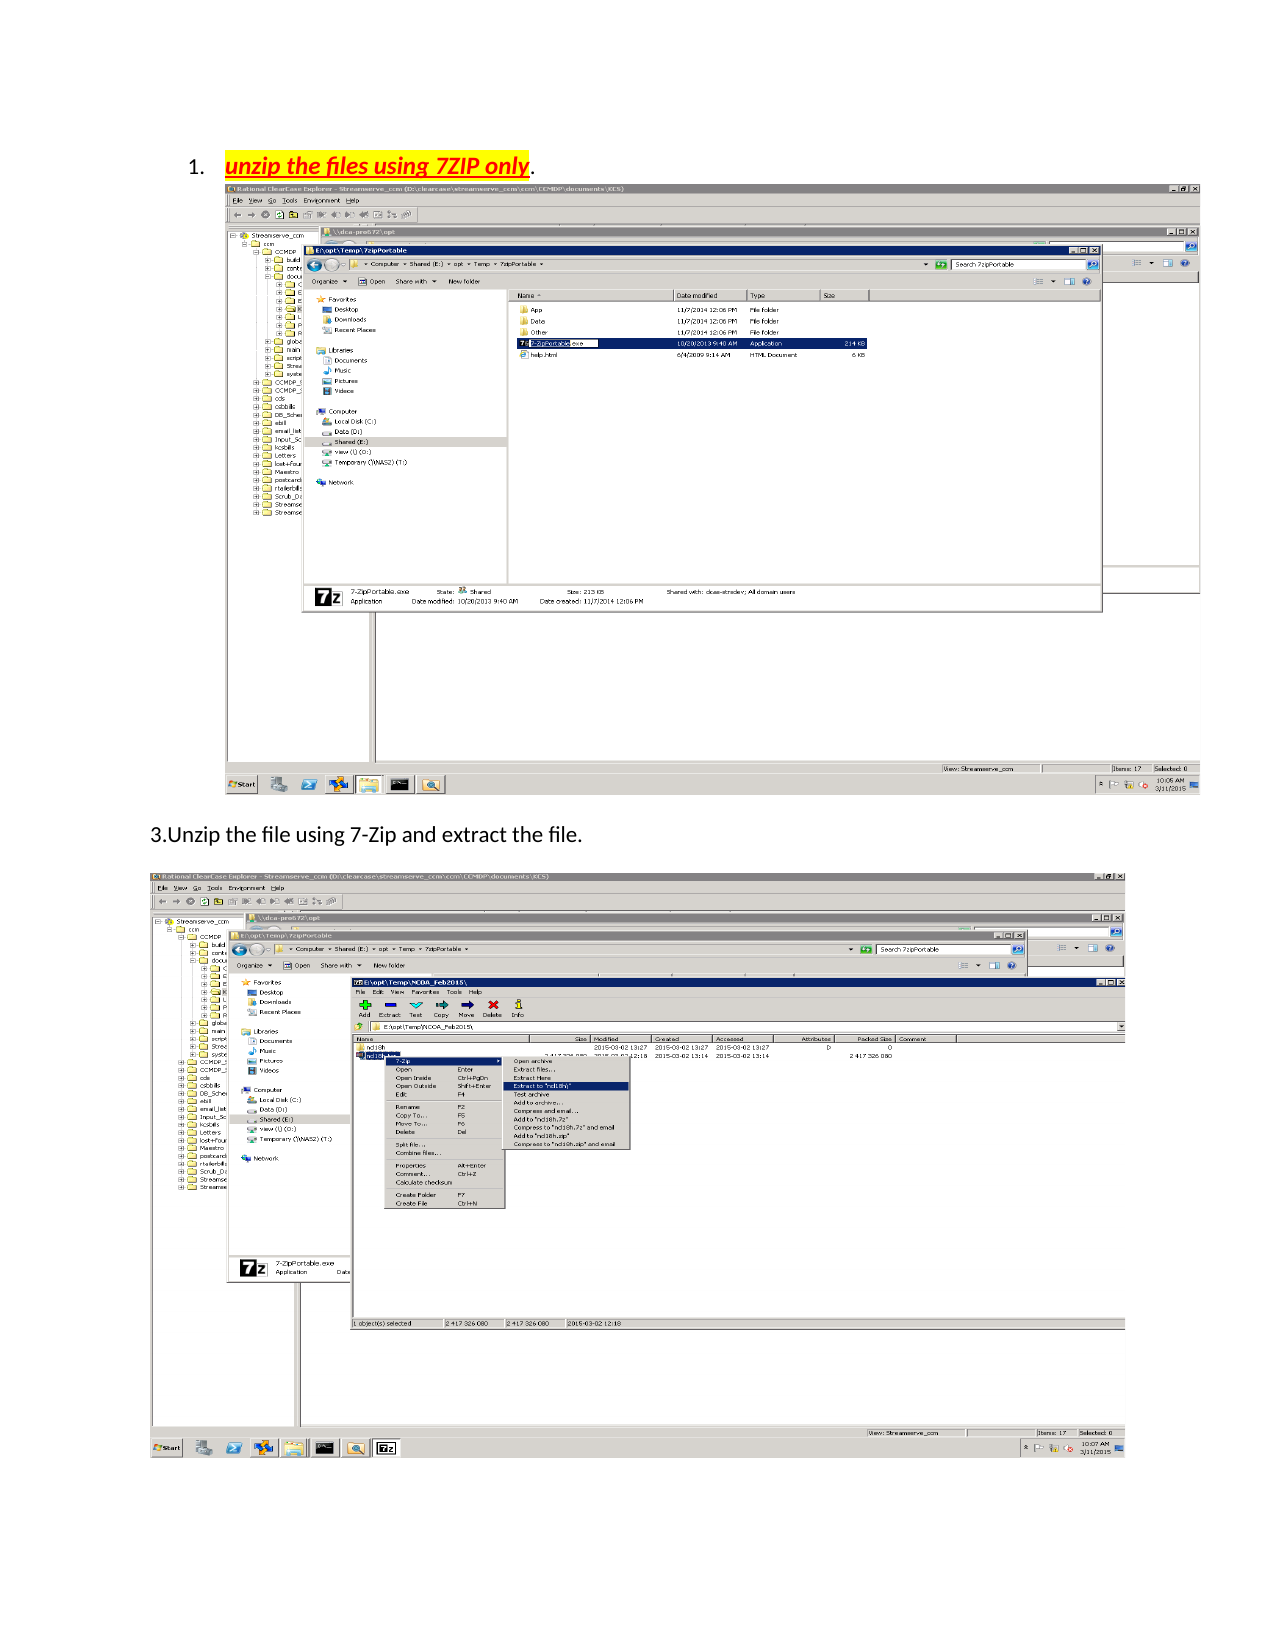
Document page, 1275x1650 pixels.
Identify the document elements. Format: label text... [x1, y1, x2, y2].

picture [225, 184, 1200, 795]
picture [150, 873, 1125, 1458]
text 3.Unzip the file using 7-Zip and extract the file. [150, 820, 1125, 848]
